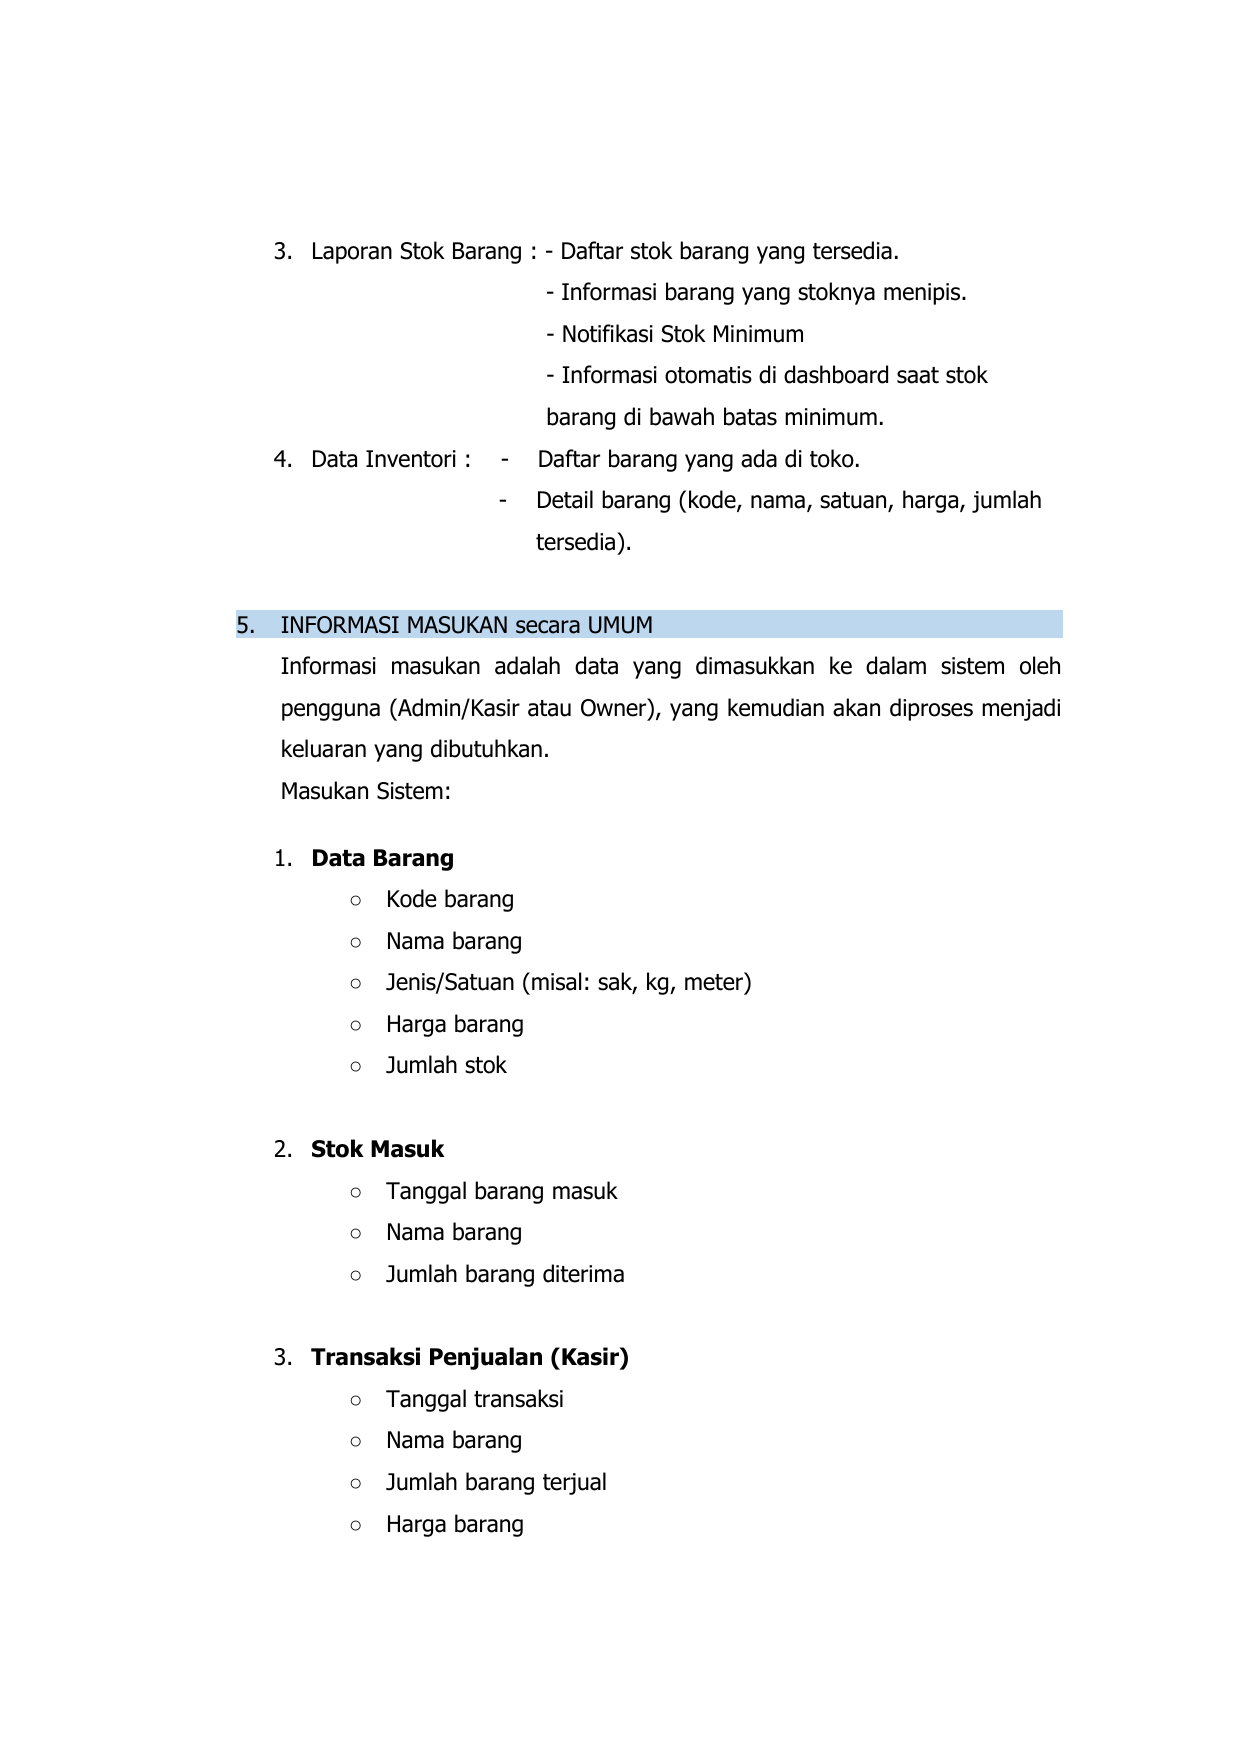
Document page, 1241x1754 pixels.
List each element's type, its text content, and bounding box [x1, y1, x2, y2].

list Nama barang [349, 1426, 1063, 1454]
list Detail barang (kode, nama, satuan, harga, jumlah tersedia). [499, 486, 1063, 555]
list Kode barang [349, 885, 1063, 912]
list Jumlah barang diterima [349, 1259, 1063, 1329]
list Tanggal transaksi [349, 1384, 1063, 1412]
text Informasi masukan adalah data yang dimasukkan ke dalam sistem oleh pengguna (Admin/Kasir atau Owner), yang kemudian akan diproses menjadi keluaran yang dibutuhkan. [281, 652, 1063, 763]
list Stok Masuk [274, 1134, 1063, 1162]
list Data Barang [274, 843, 1063, 871]
list Jumlah barang terjual [349, 1468, 1063, 1495]
list Nama barang [349, 1218, 1063, 1245]
list Nama barang [349, 926, 1063, 954]
list Jumlah stok [349, 1051, 1063, 1121]
text - Informasi otomatis di dashboard saat stok barang di bawah batas minimum. [546, 361, 1063, 430]
text - Informasi barang yang stoknya menipis. [531, 278, 1063, 306]
list Transaksi Penjualan (Kasir) [274, 1343, 1063, 1371]
list Jenis/Satuan (misal: sak, kg, meter) [349, 968, 1063, 996]
list Harga barang [349, 1509, 1063, 1537]
list Data Inventori : - Daftar barang yang ada di toko. [274, 444, 1063, 472]
text - Notifikasi Stok Minimum [546, 319, 1063, 347]
list Laporan Stok Barang : - Daftar stok barang yang tersedia. [274, 236, 1063, 264]
list INFORMASI MASUKAN secara UMUM [236, 610, 1063, 638]
text Masukan Sistem: [281, 777, 1063, 804]
list Harga barang [349, 1009, 1063, 1037]
list Tanggal barang masuk [349, 1176, 1063, 1204]
